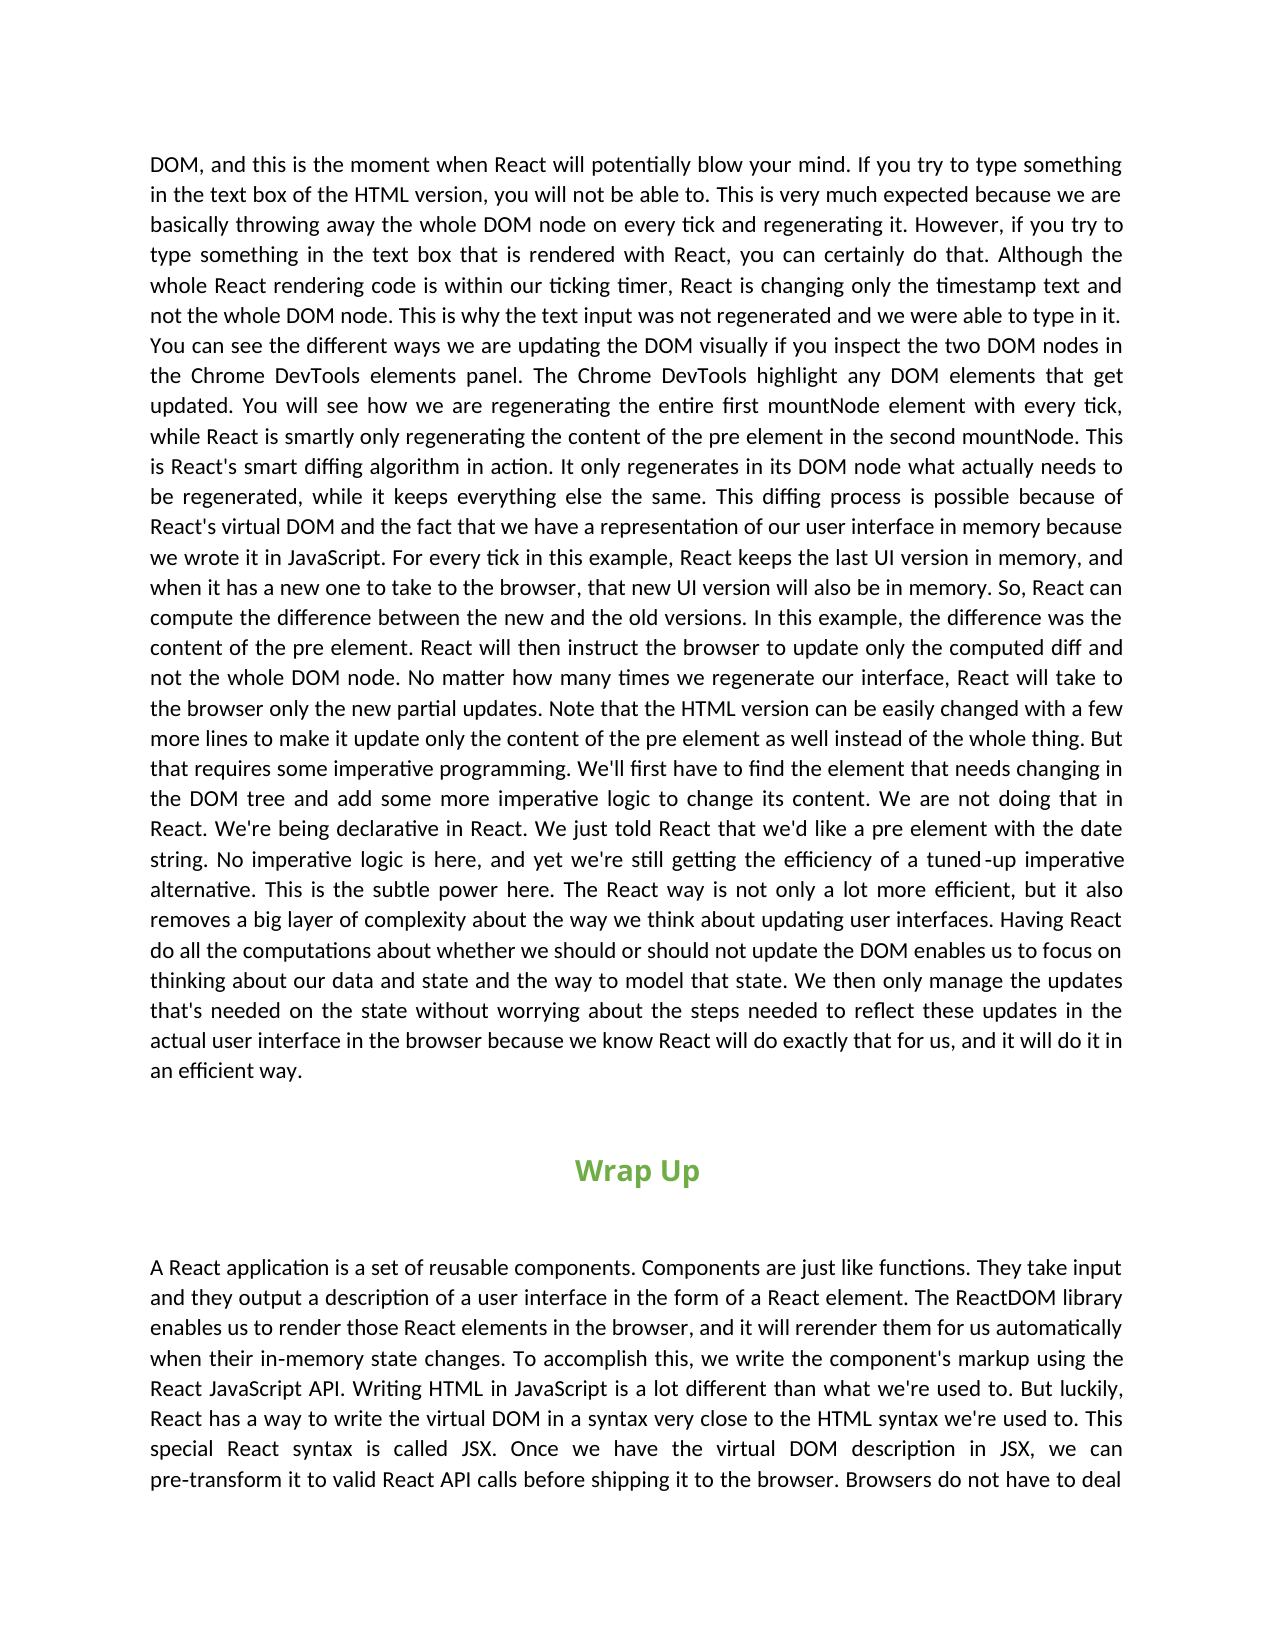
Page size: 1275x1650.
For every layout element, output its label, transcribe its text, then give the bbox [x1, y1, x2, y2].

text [150, 150, 1125, 1085]
subtitle Wrap Up [150, 1150, 1125, 1190]
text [150, 1253, 1125, 1493]
